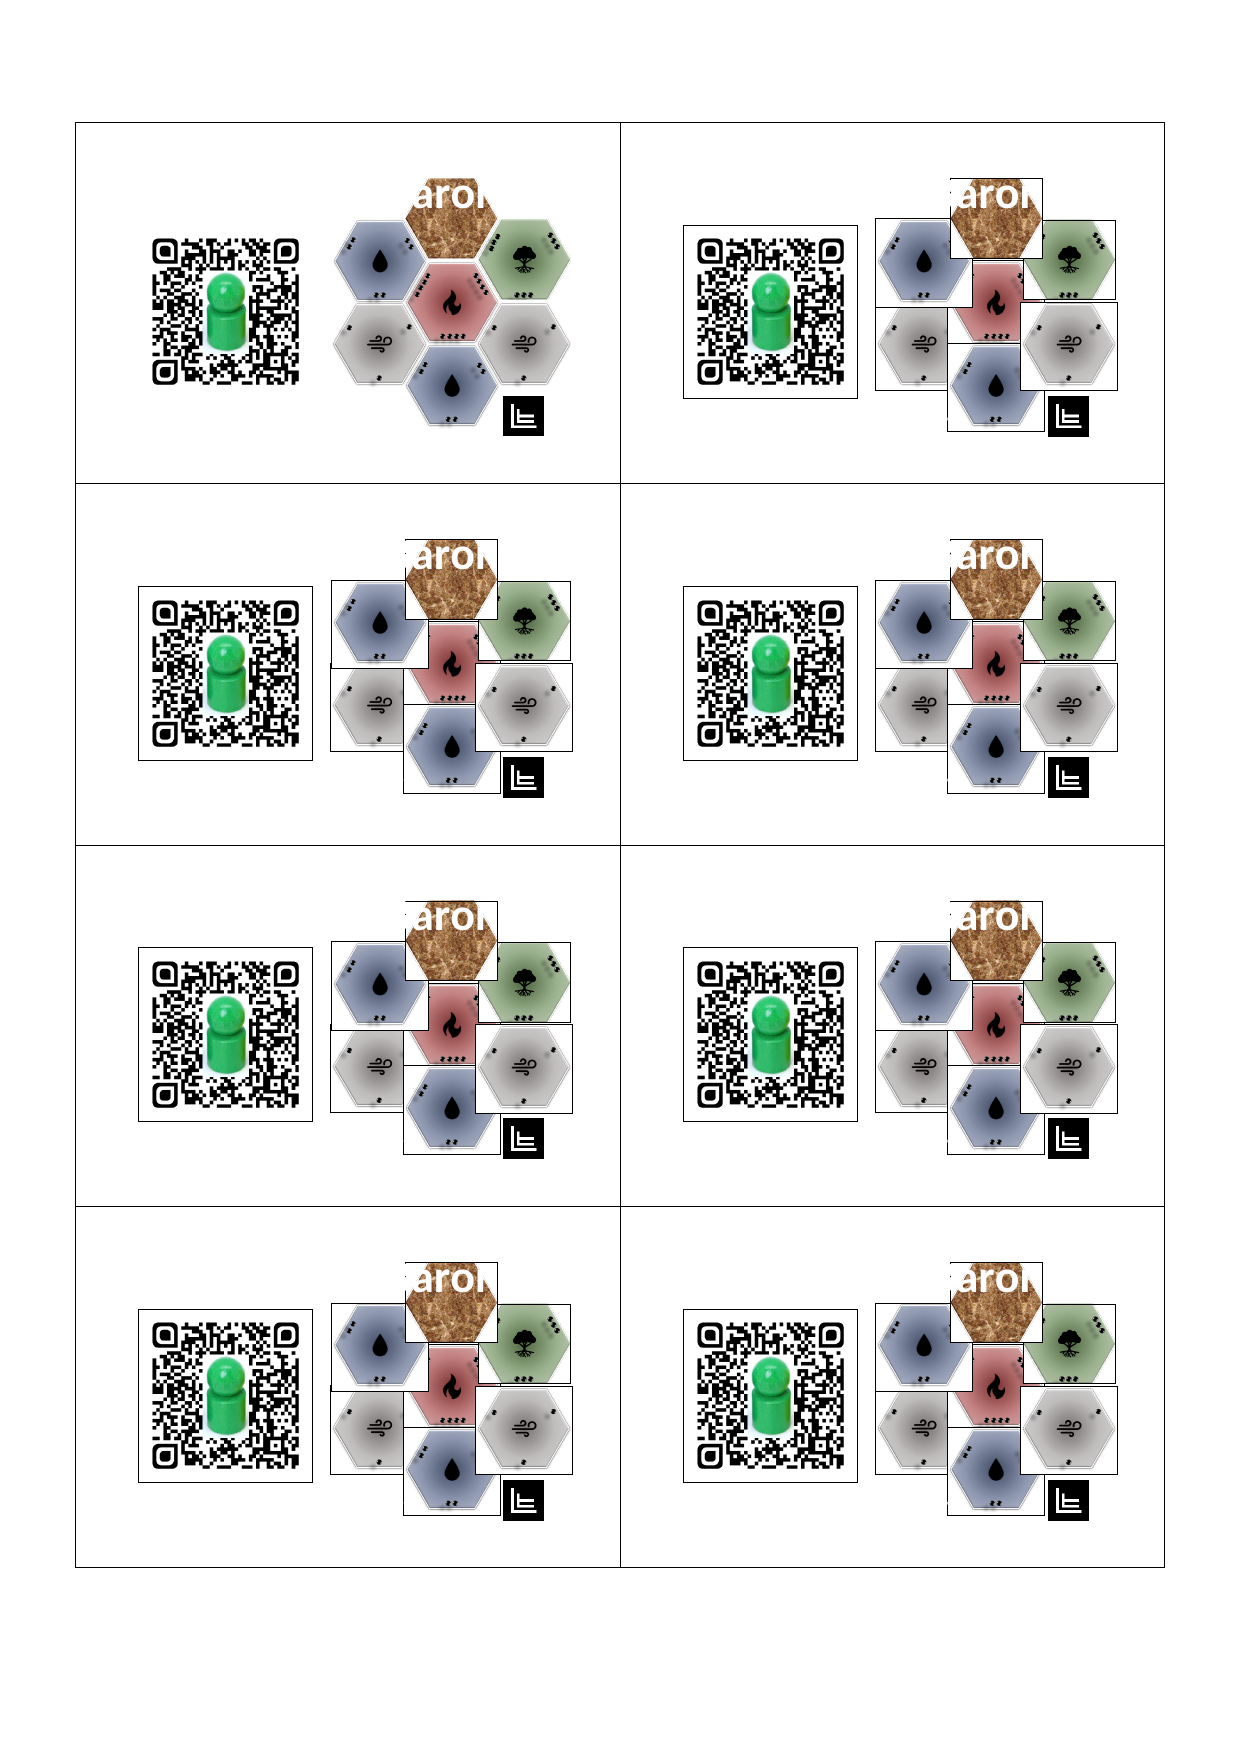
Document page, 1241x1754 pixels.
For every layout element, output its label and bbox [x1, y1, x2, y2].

table_cell [621, 846, 1164, 1206]
table_cell [621, 1207, 1164, 1567]
table_header [76, 123, 620, 483]
table_header [621, 123, 1164, 483]
table_cell [76, 484, 620, 844]
table_cell [76, 846, 620, 1206]
table_cell [621, 484, 1164, 844]
table_cell [76, 1207, 620, 1567]
